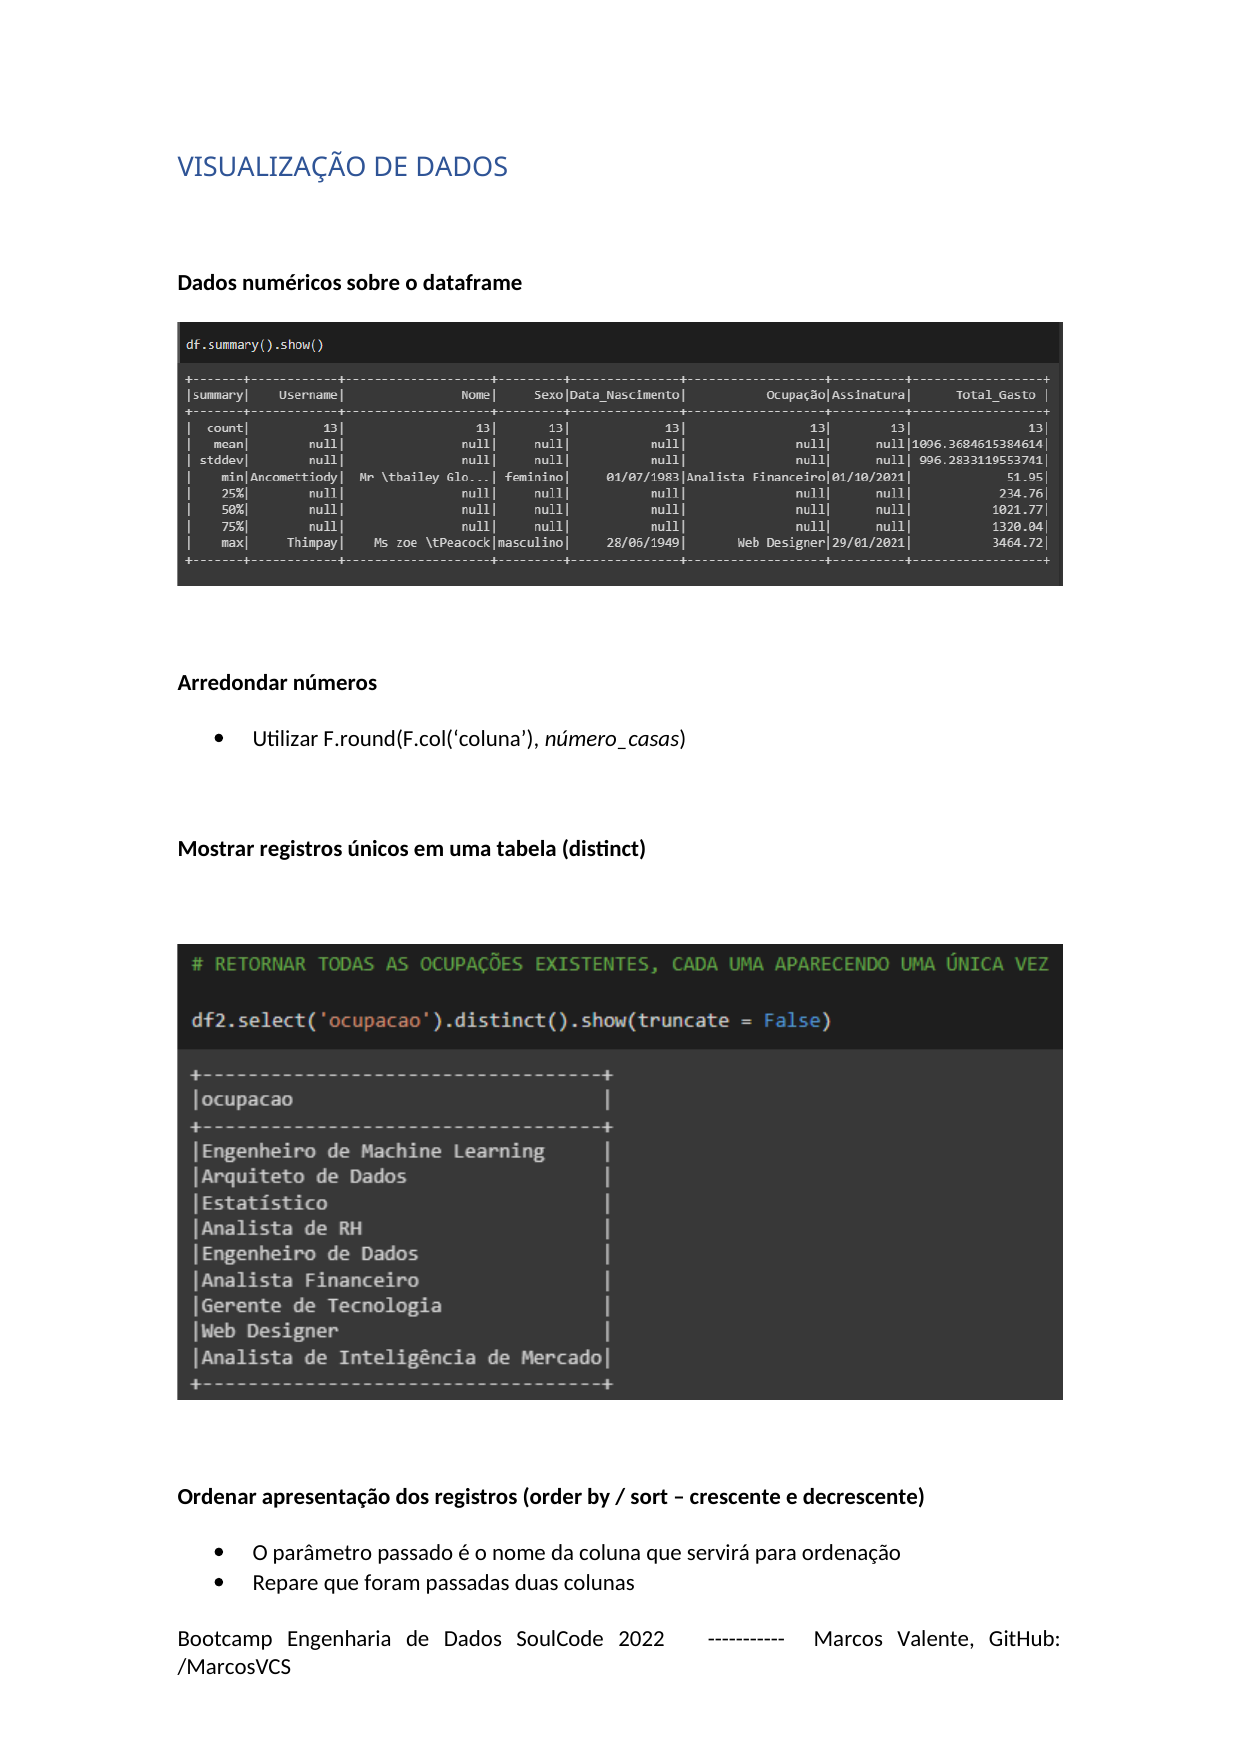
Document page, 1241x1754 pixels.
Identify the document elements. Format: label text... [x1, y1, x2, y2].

list Repare que foram passadas duas colunas [215, 1568, 1063, 1596]
list Utilizar F.round(F.col(‘coluna’), número_casas) [215, 724, 1063, 752]
text Mostrar registros únicos em uma tabela (distinct) [177, 834, 1063, 862]
text Arredondar números [177, 668, 1063, 696]
picture [177, 322, 1063, 586]
list O parâmetro passado é o nome da coluna que servirá para ordenação [215, 1538, 1063, 1566]
text Ordenar apresentação dos registros (order by / sort – crescente e decrescente) [177, 1482, 1063, 1510]
text Dados numéricos sobre o dataframe [177, 268, 1063, 296]
subtitle VISUALIZAÇÃO DE DADOS [177, 148, 1063, 184]
picture [177, 944, 1063, 1400]
